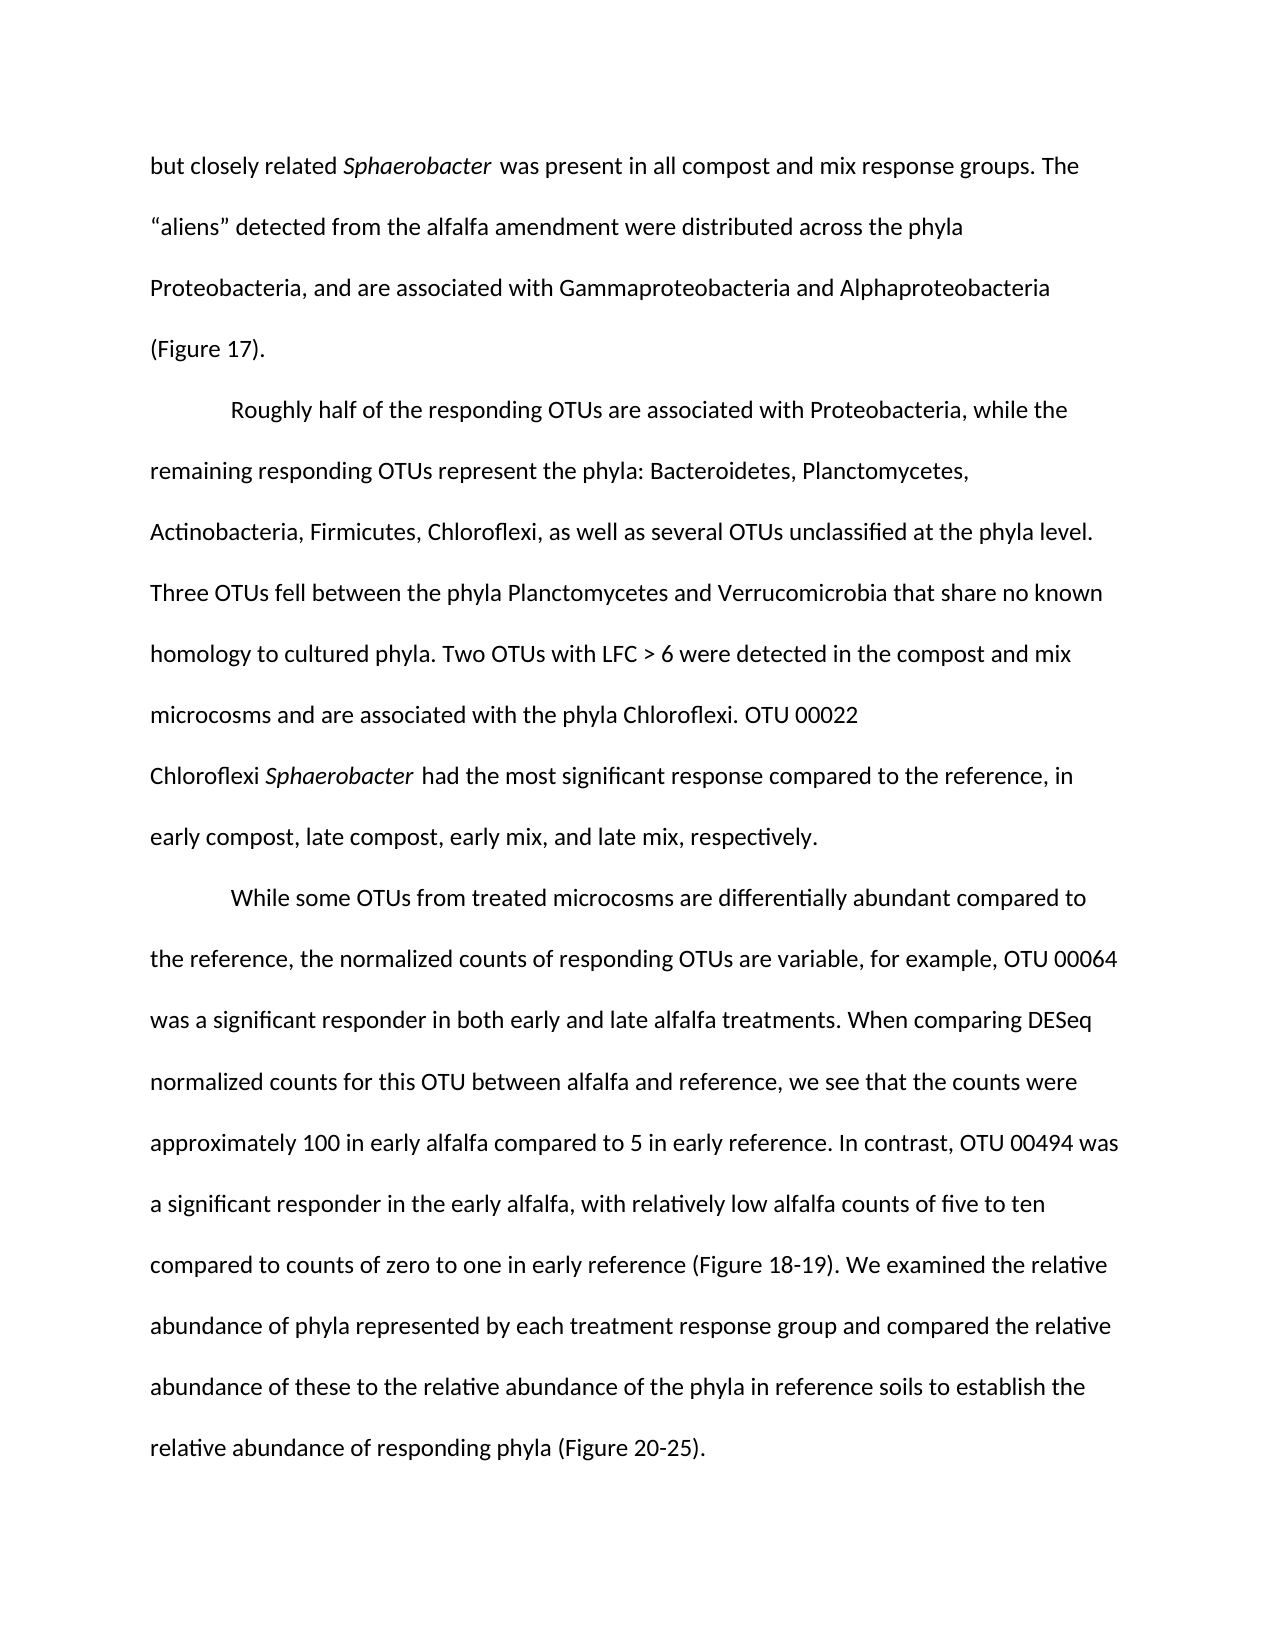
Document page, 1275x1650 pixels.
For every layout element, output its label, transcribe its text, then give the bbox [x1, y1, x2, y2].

text Roughly half of the responding OTUs are associated with Proteobacteria, while the remaining responding OTUs represent the phyla: Bacteroidetes, Planctomycetes, Actinobacteria, Firmicutes, Chloroflexi, as well as several OTUs unclassified at the phyla level. Three OTUs fell between the phyla Planctomycetes and Verrucomicrobia that share no known homology to cultured phyla. Two OTUs with LFC > 6 were detected in the compost and mix microcosms and are associated with the phyla Chloroflexi. OTU 00022 Chloroflexi Sphaerobacter had the most significant response compared to the reference, in early compost, late compost, early mix, and late mix, respectively. [150, 394, 1125, 852]
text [150, 150, 1125, 364]
text While some OTUs from treated microcosms are differentially abundant compared to the reference, the normalized counts of responding OTUs are variable, for example, OTU 00064 was a significant responder in both early and late alfalfa treatments. When comparing DESeq normalized counts for this OTU between alfalfa and reference, we see that the counts were approximately 100 in early alfalfa compared to 5 in early reference. In contrast, OTU 00494 was a significant responder in the early alfalfa, with relatively low alfalfa counts of five to ten compared to counts of zero to one in early reference (Figure 18-19). We examined the relative abundance of phyla represented by each treatment response group and compared the relative abundance of these to the relative abundance of the phyla in reference soils to establish the relative abundance of responding phyla (Figure 20-25). [150, 882, 1125, 1462]
